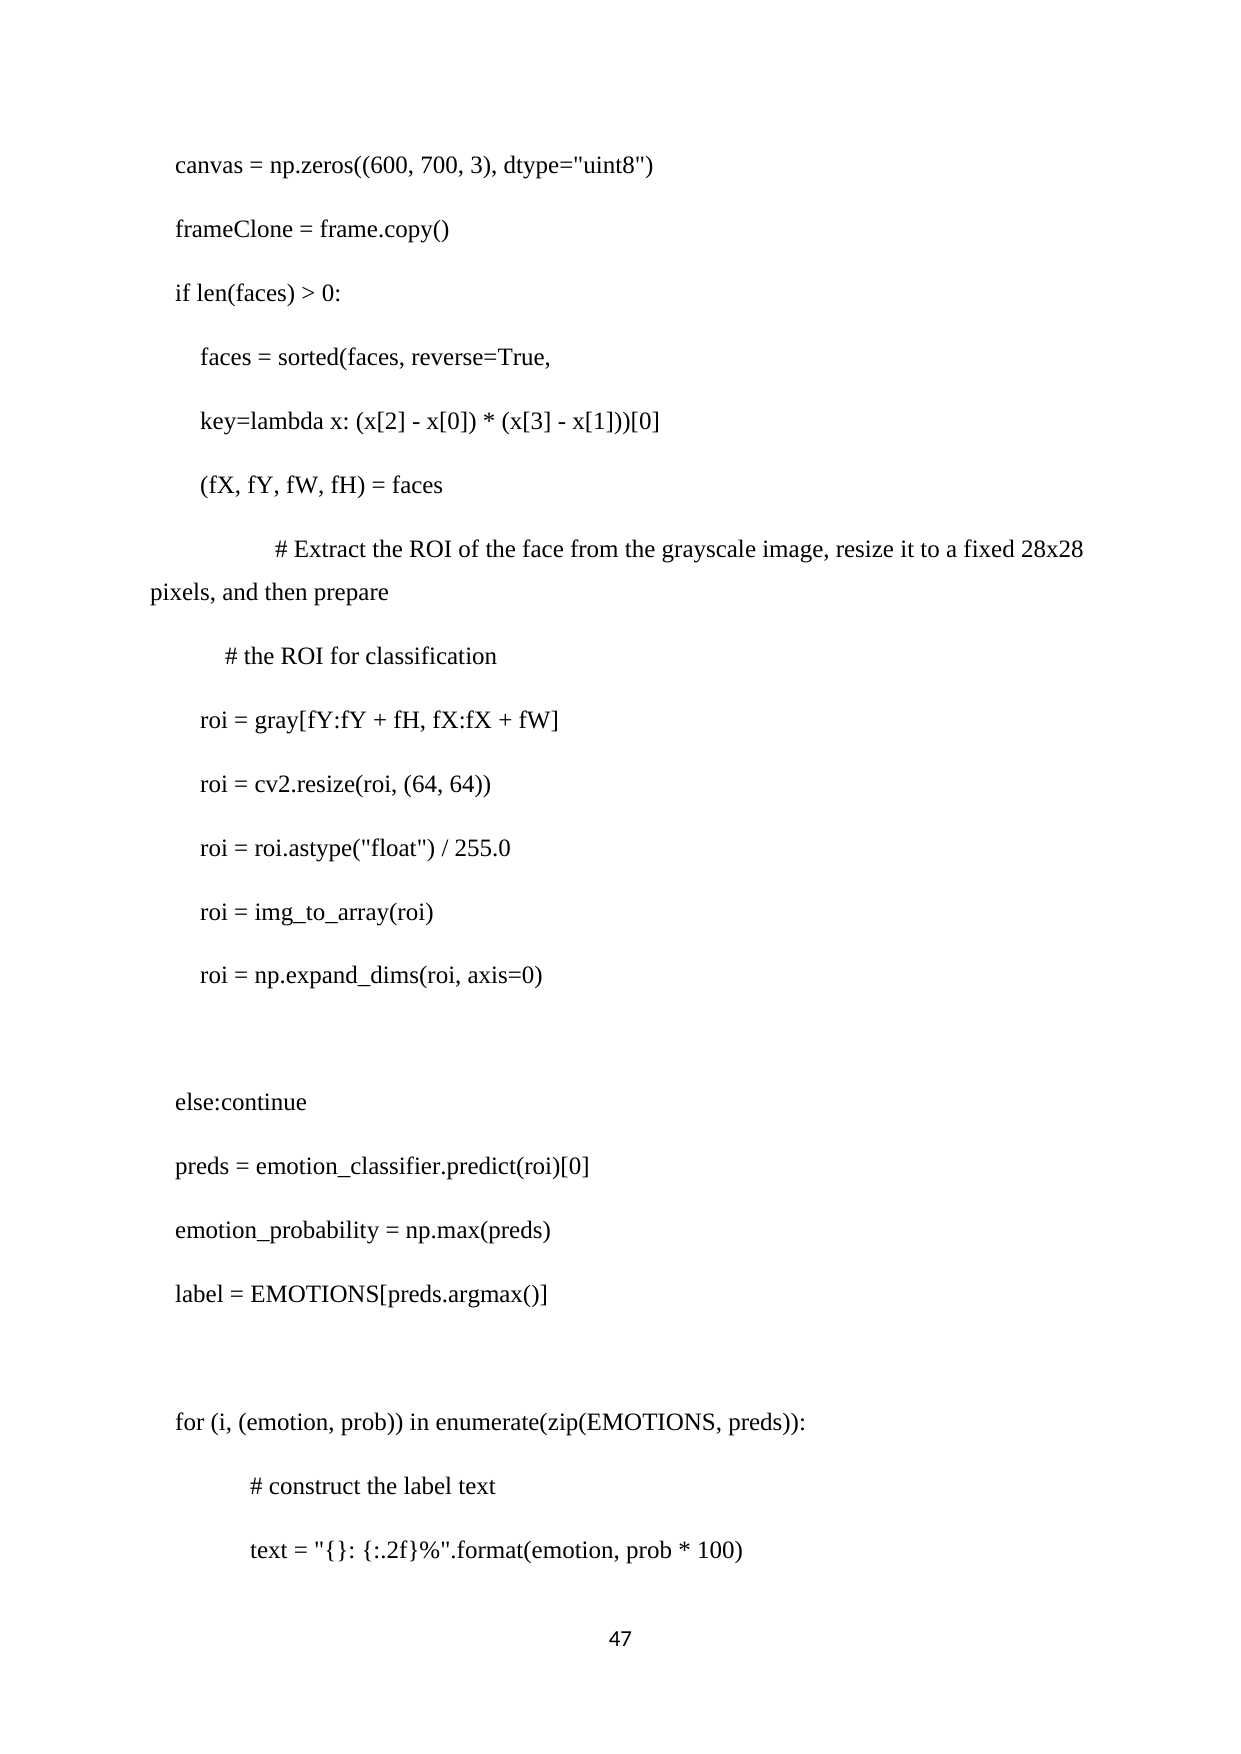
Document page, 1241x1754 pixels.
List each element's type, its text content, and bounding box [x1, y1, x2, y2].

text roi = gray[fY:fY + fH, fX:fX + fW] [150, 705, 1090, 733]
text # construct the label text [150, 1471, 1090, 1500]
text emotion_probability = np.max(preds) [150, 1215, 1090, 1244]
text roi = img_to_array(roi) [150, 897, 1090, 925]
text roi = roi.astype("float") / 255.0 [150, 833, 1090, 861]
text # the ROI for classification [150, 641, 1090, 669]
text faces = sorted(faces, reverse=True, [150, 342, 1090, 371]
text else:continue [150, 1087, 1090, 1116]
text preds = emotion_classifier.predict(roi)[0] [150, 1151, 1090, 1180]
text (fX, fY, fW, fH) = faces [150, 470, 1090, 498]
text # Extract the ROI of the face from the grayscale image, resize it to a fixed 28x28 pixels, and then prepare [150, 534, 1090, 606]
text frameClone = frame.copy() [150, 214, 1090, 243]
text roi = cv2.resize(roi, (64, 64)) [150, 769, 1090, 797]
text canvas = np.zeros((600, 700, 3), dtype="uint8") [150, 150, 1090, 179]
text roi = np.expand_dims(roi, axis=0) [150, 961, 1090, 989]
text label = EMOTIONS[preds.argmax()] [150, 1279, 1090, 1308]
text key=lambda x: (x[2] - x[0]) * (x[3] - x[1]))[0] [150, 406, 1090, 434]
text for (i, (emotion, prob)) in enumerate(zip(EMOTIONS, preds)): [150, 1407, 1090, 1436]
text if len(faces) > 0: [150, 278, 1090, 307]
text text = "{}: {:.2f}%".format(emotion, prob * 100) [150, 1535, 1090, 1564]
